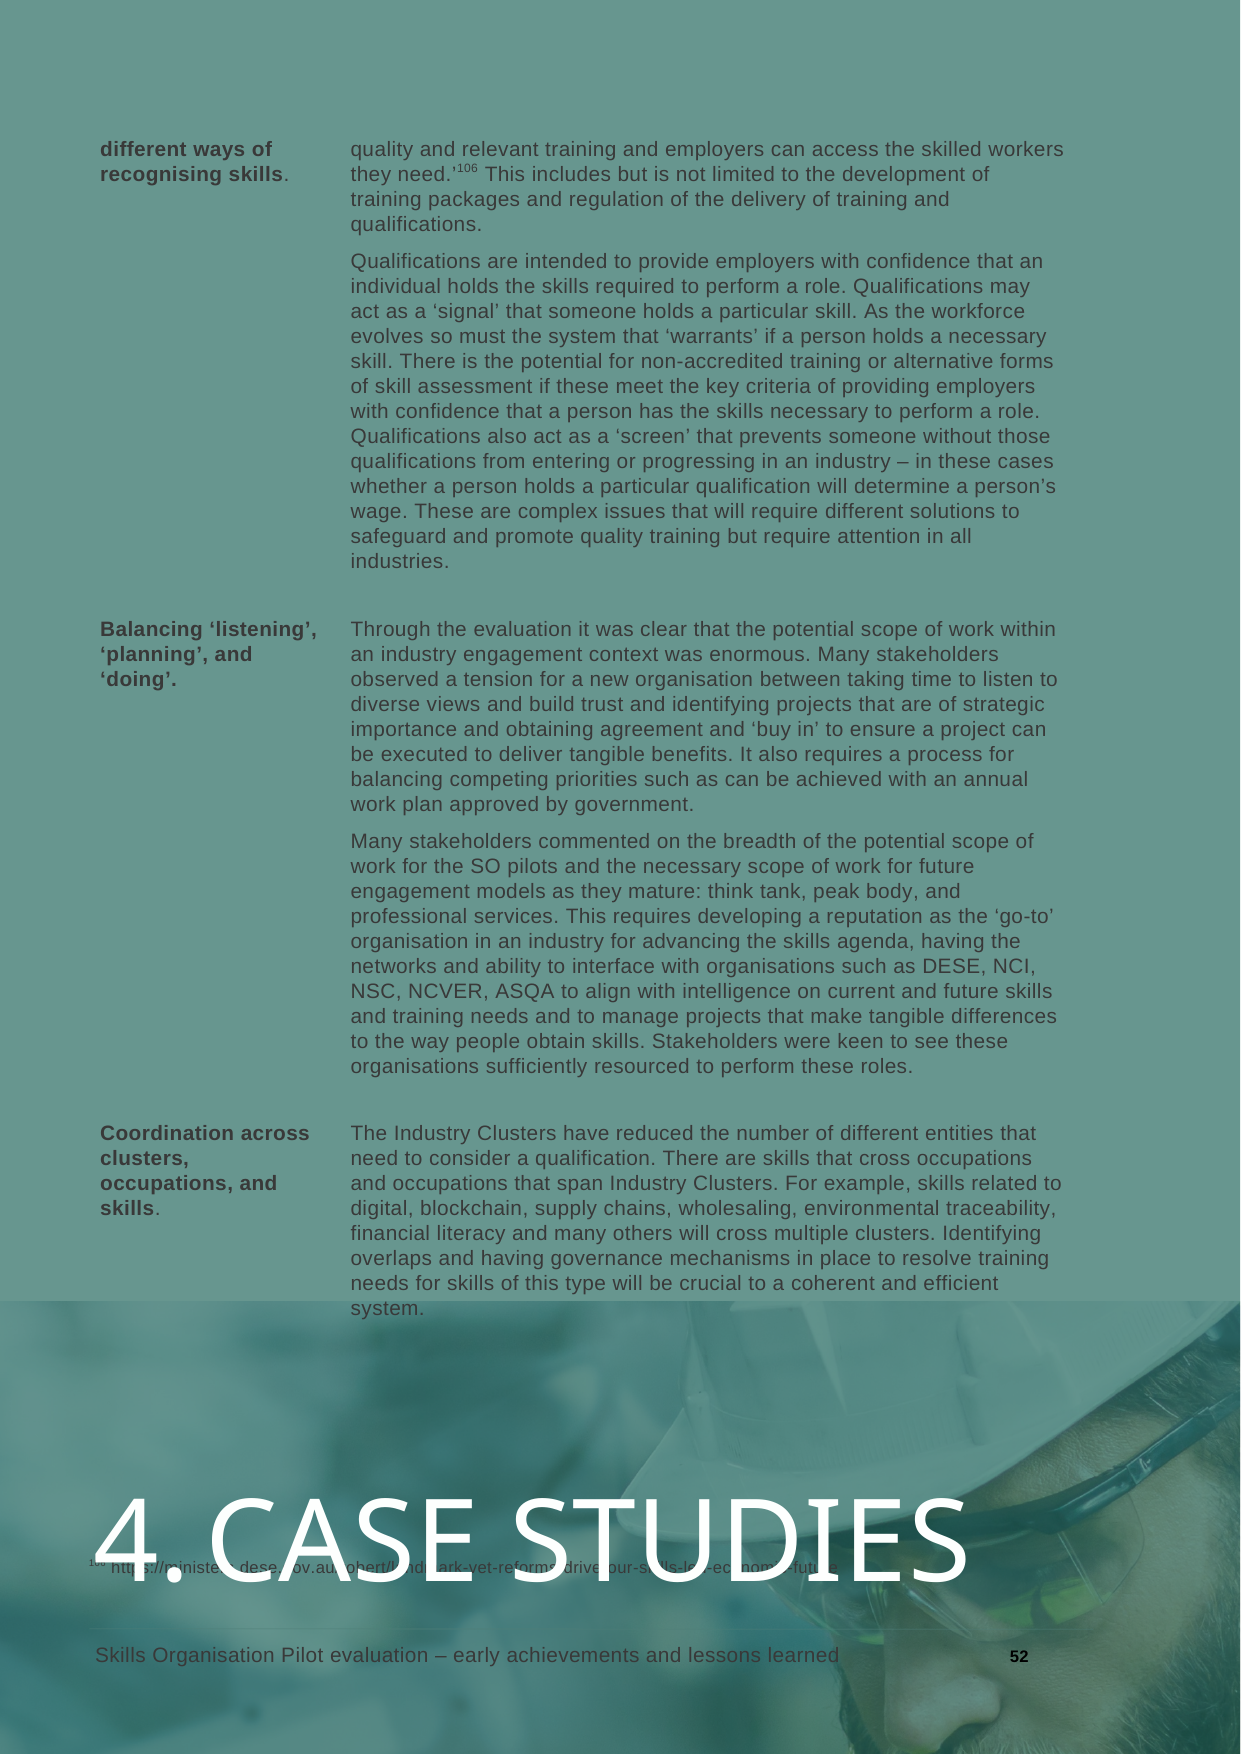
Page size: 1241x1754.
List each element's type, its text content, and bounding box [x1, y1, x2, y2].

table_cell Coordination across clusters, occupations, and skills. [89, 1103, 339, 1345]
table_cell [89, 118, 339, 598]
table_cell Through the evaluation it was clear that the potential scope of work within an industry engagement context was enormous. Many stakeholders observed a tension for a new organisation between taking time to listen to diverse views and build trust and identifying projects that are of strategic importance and obtaining agreement and ‘buy in’ to ensure a project can be executed to deliver tangible benefits. It also requires a process for balancing competing priorities such as can be achieved with an annual work plan approved by government. Many stakeholders commented on the breadth of the potential scope of work for the SO pilots and the necessary scope of work for future engagement models as they mature: think tank, peak body, and professional services. This requires developing a reputation as the ‘go-to’ organisation in an industry for advancing the skills agenda, having the networks and ability to interface with organisations such as DESE, NCI, NSC, NCVER, ASQA to align with intelligence on current and future skills and training needs and to manage projects that make tangible differences to the way people obtain skills. Stakeholders were keen to see these organisations sufficiently resourced to perform these roles. [339, 598, 1077, 1103]
table_cell Balancing ‘listening’, ‘planning’, and ‘doing’. [89, 598, 339, 1103]
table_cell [339, 118, 1077, 598]
table_cell The Industry Clusters have reduced the number of different entities that need to consider a qualification. There are skills that cross occupations and occupations that span Industry Clusters. For example, skills related to digital, blockchain, supply chains, wholesaling, environmental traceability, financial literacy and many others will cross multiple clusters. Identifying overlaps and having governance mechanisms in place to resolve training needs for skills of this type will be crucial to a coherent and efficient system. [339, 1103, 1077, 1345]
